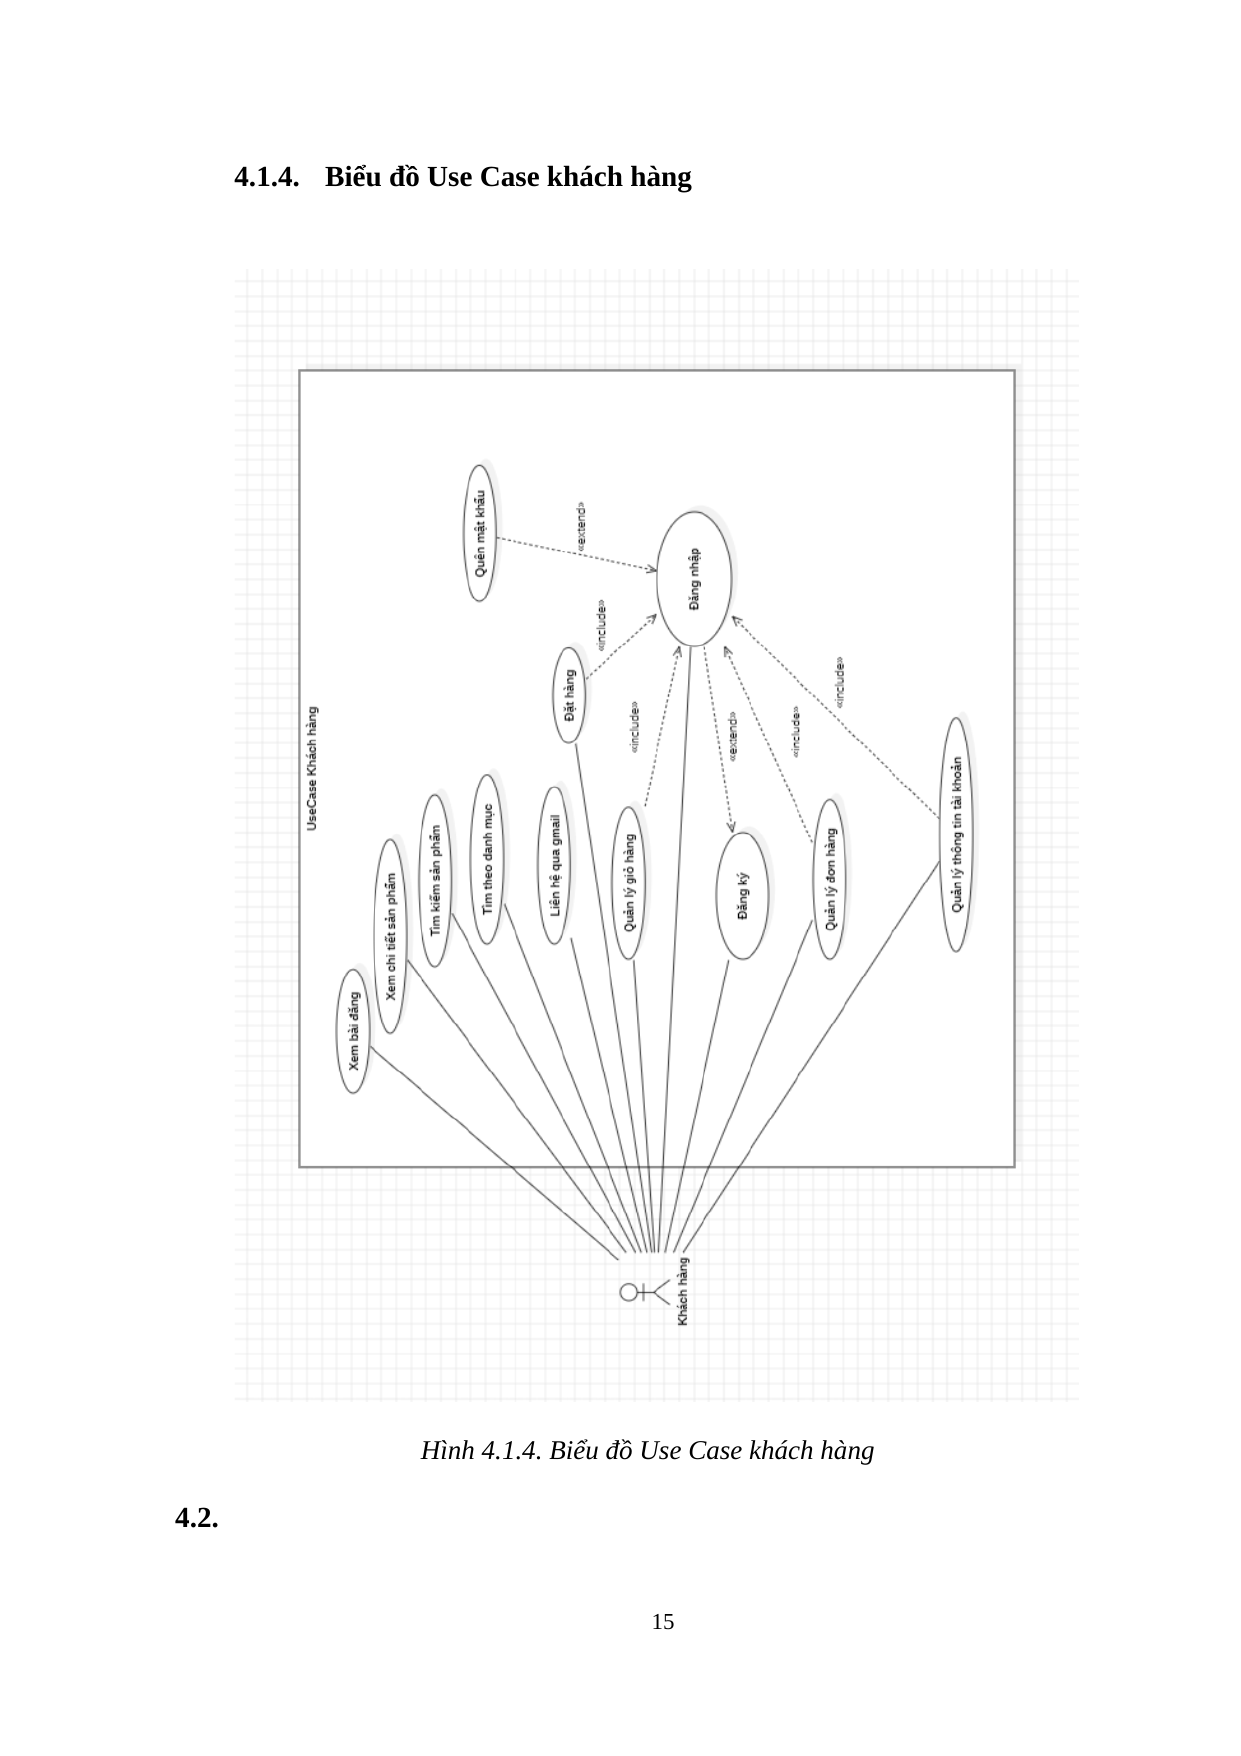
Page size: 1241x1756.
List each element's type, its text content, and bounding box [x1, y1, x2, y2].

picture [235, 270, 1079, 1402]
text Hình 4.1.4. Biểu đồ Use Case khách hàng [175, 1434, 1123, 1465]
list Biểu đồ Use Case khách hàng [234, 159, 1123, 192]
